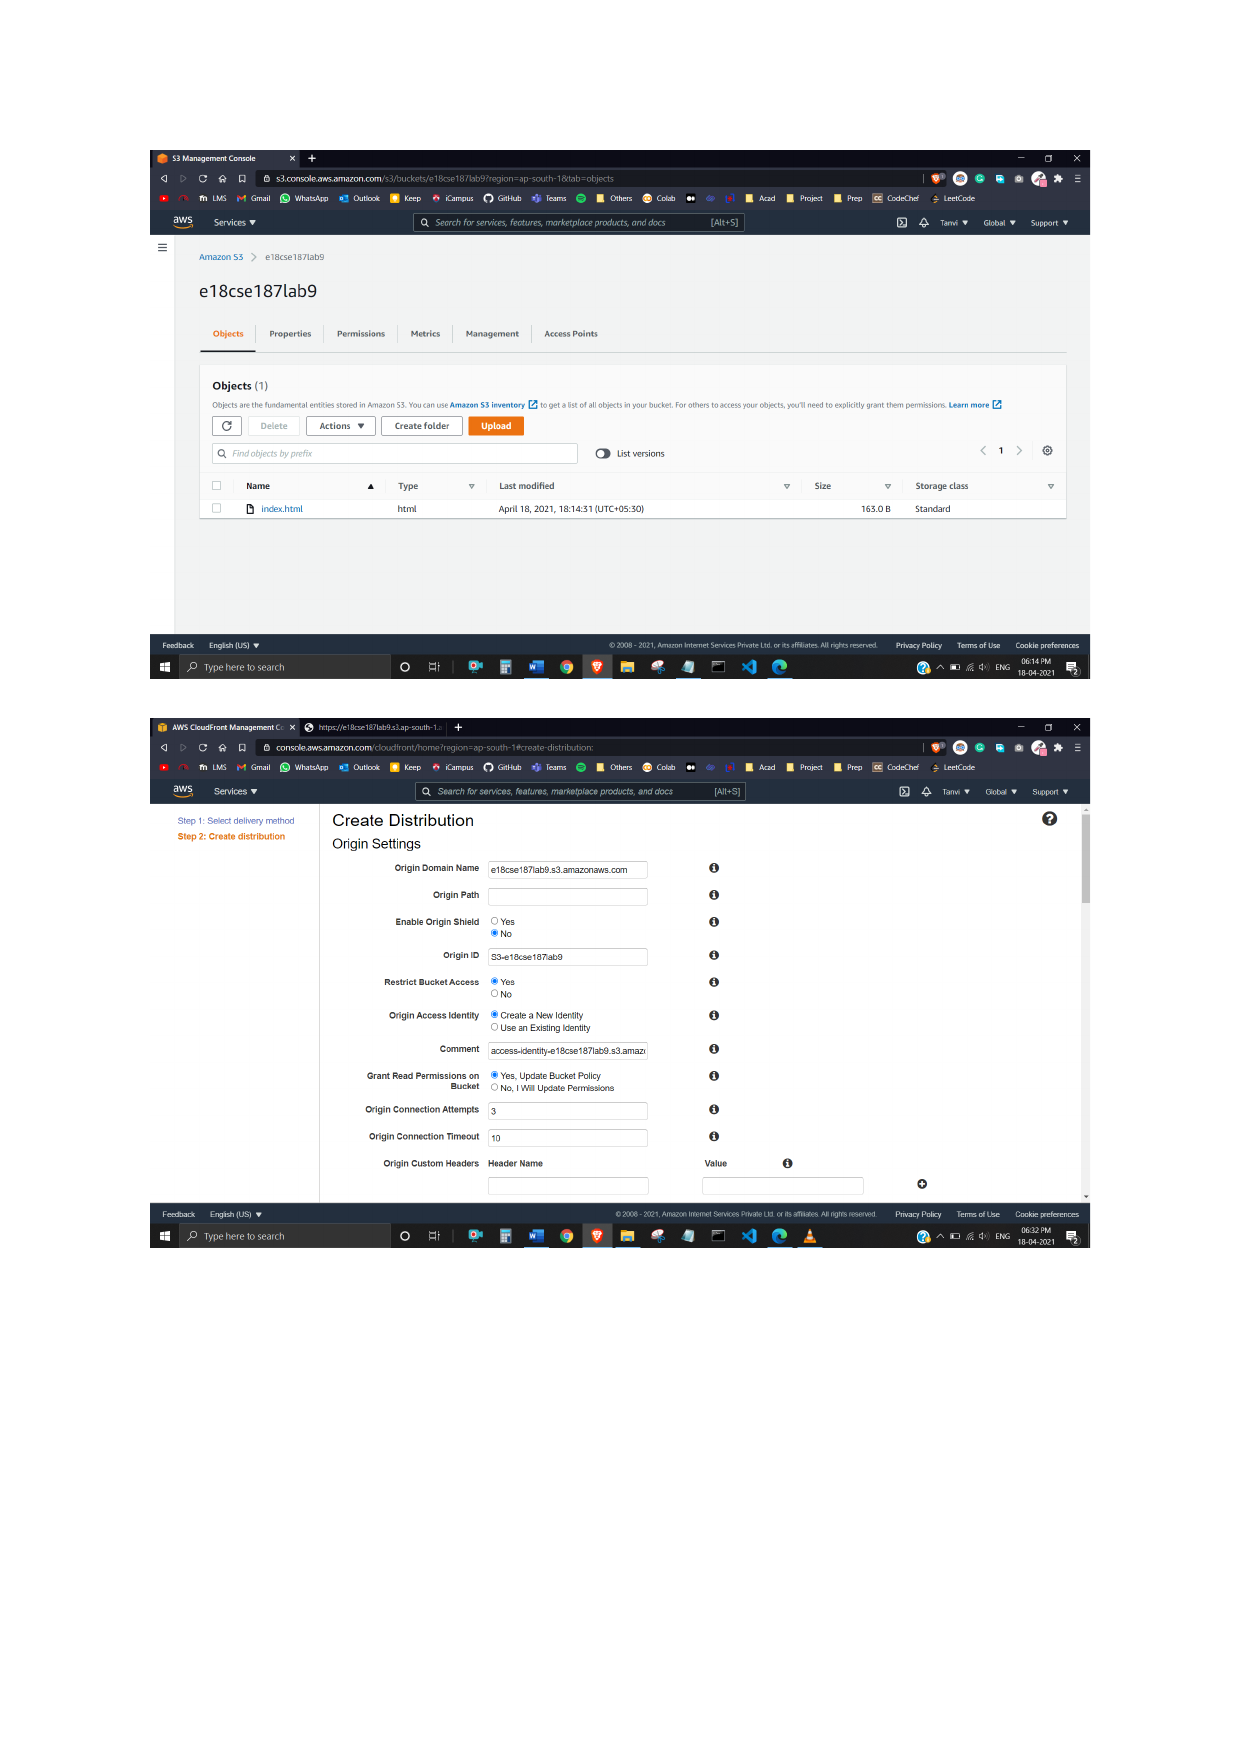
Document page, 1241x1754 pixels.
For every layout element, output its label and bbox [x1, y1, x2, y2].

picture [150, 718, 1091, 1248]
picture [150, 150, 1091, 679]
